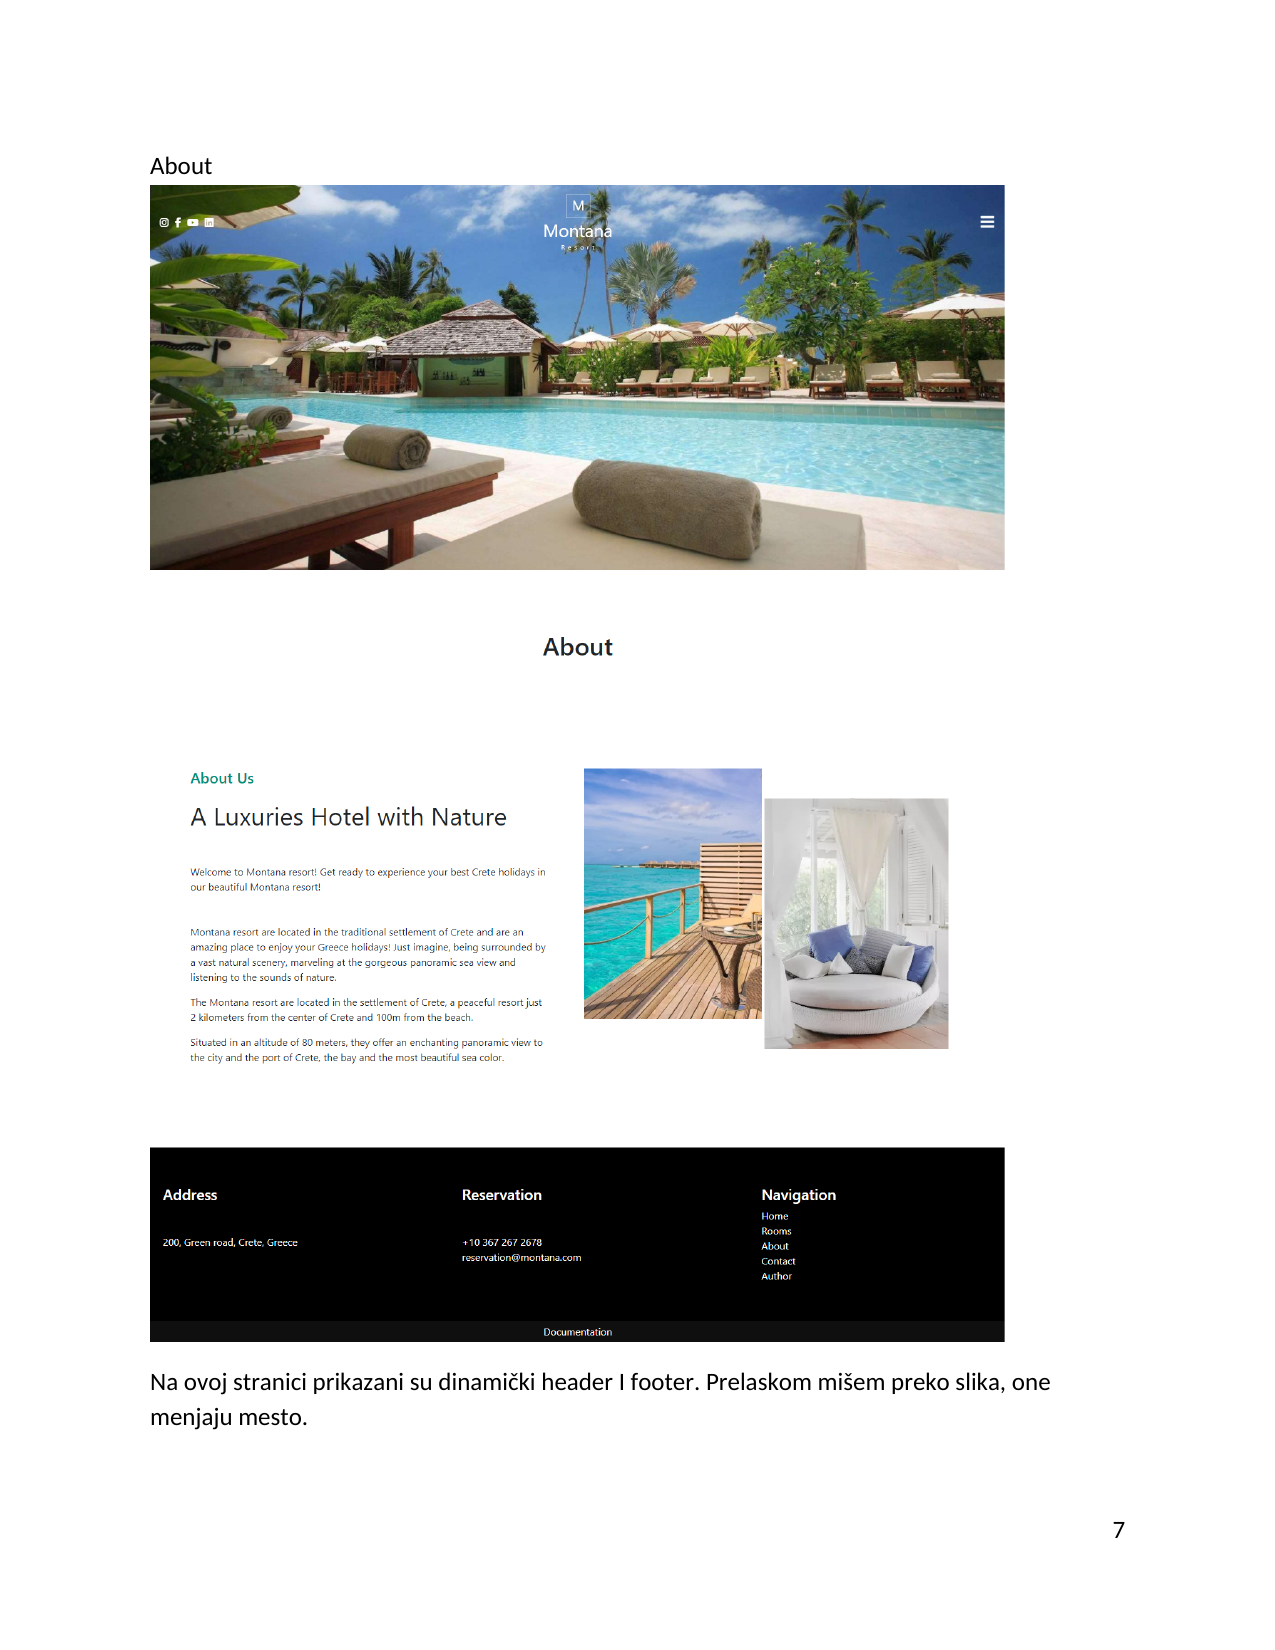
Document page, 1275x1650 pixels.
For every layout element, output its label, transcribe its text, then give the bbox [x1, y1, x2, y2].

subtitle About [150, 150, 1125, 181]
text Na ovoj stranici prikazani su dinamički header I footer. Prelaskom mišem preko slika, one menjaju mesto. [150, 1367, 1125, 1432]
picture [150, 185, 1005, 1342]
